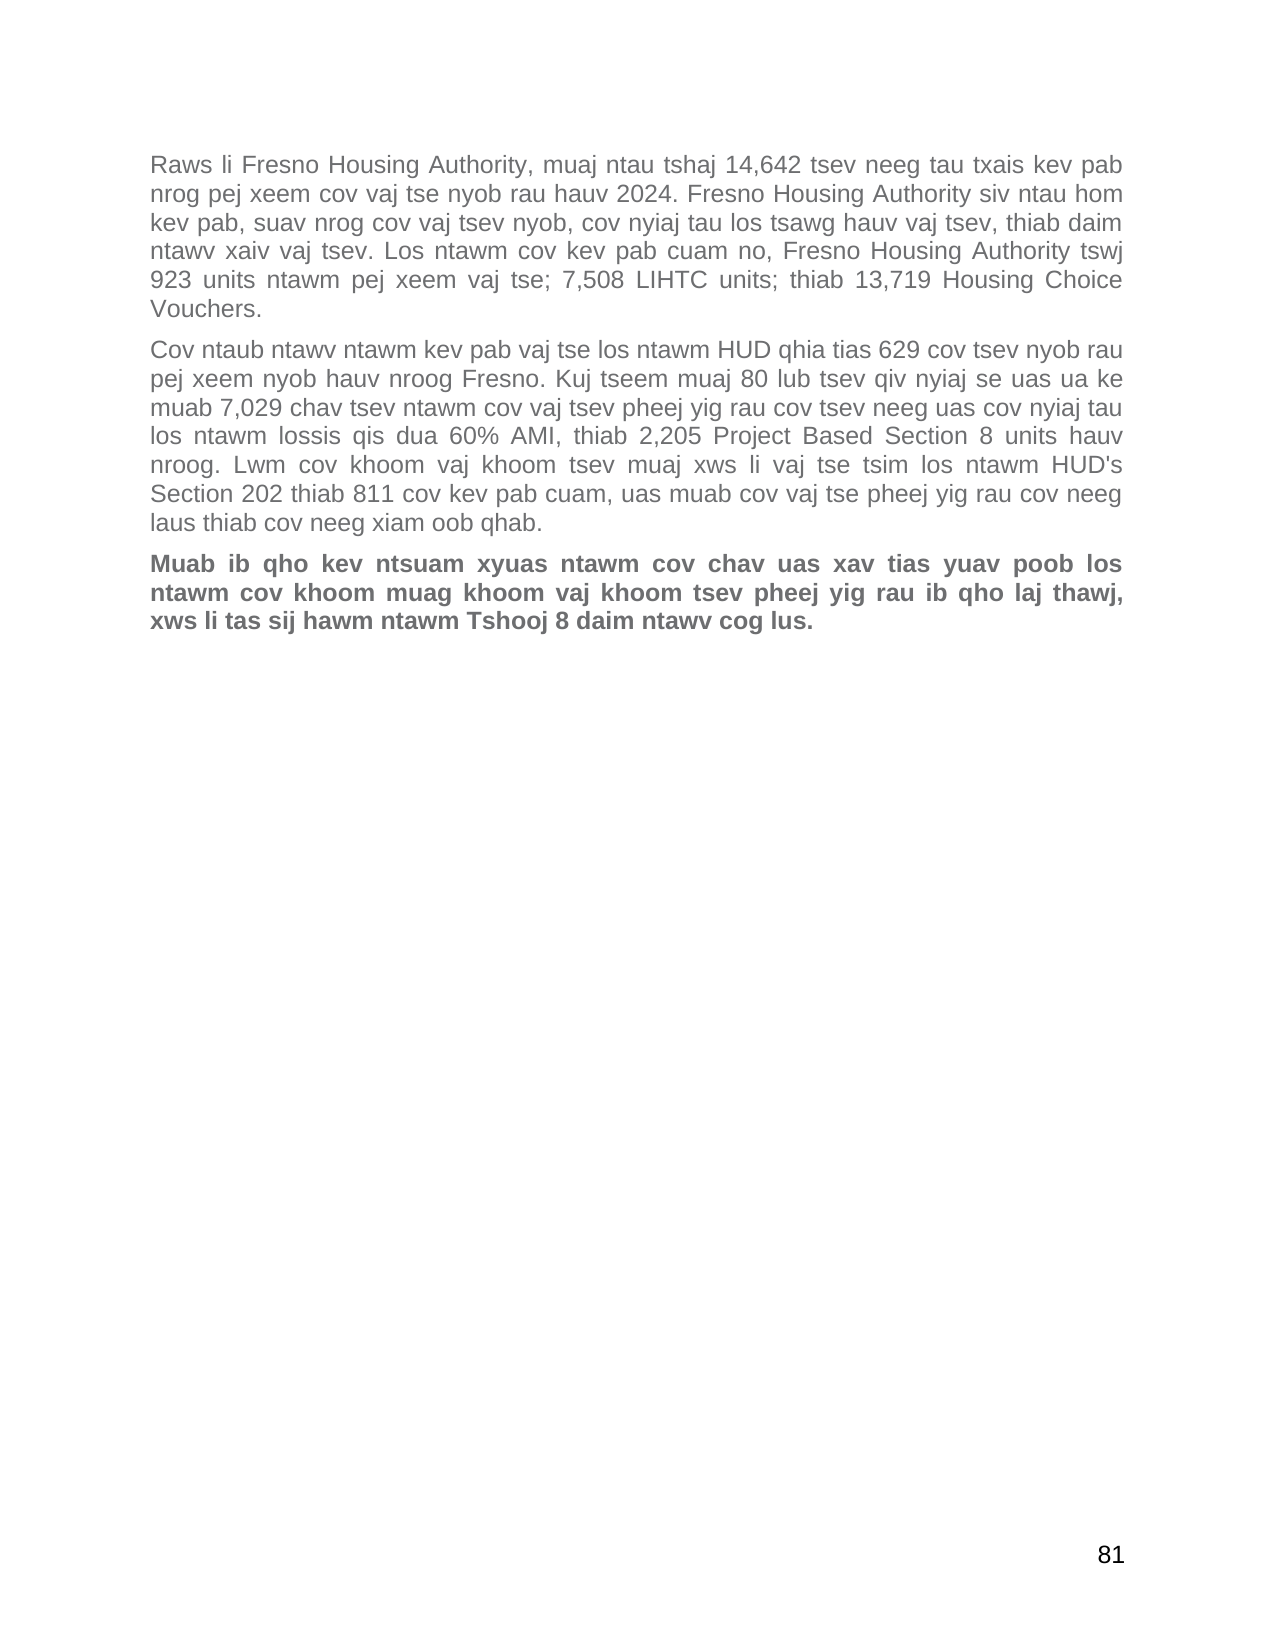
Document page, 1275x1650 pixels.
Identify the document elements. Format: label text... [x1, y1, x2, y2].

text Cov ntaub ntawv ntawm kev pab vaj tse los ntawm HUD qhia tias 629 cov tsev nyob rau pej xeem nyob hauv nroog Fresno. Kuj tseem muaj 80 lub tsev qiv nyiaj se uas ua ke muab 7,029 chav tsev ntawm cov vaj tsev pheej yig rau cov tsev neeg uas cov nyiaj tau los ntawm lossis qis dua 60% AMI, thiab 2,205 Project Based Section 8 units hauv nroog. Lwm cov khoom vaj khoom tsev muaj xws li vaj tse tsim los ntawm HUD's Section 202 thiab 811 cov kev pab cuam, uas muab cov vaj tse pheej yig rau cov neeg laus thiab cov neeg xiam oob qhab. [150, 335, 1125, 536]
text Muab ib qho kev ntsuam xyuas ntawm cov chav uas xav tias yuav poob los ntawm cov khoom muag khoom vaj khoom tsev pheej yig rau ib qho laj thawj, xws li tas sij hawm ntawm Tshooj 8 daim ntawv cog lus. [150, 549, 1125, 635]
text Raws li Fresno Housing Authority, muaj ntau tshaj 14,642 tsev neeg tau txais kev pab nrog pej xeem cov vaj tse nyob rau hauv 2024. Fresno Housing Authority siv ntau hom kev pab, suav nrog cov vaj tsev nyob, cov nyiaj tau los tsawg hauv vaj tsev, thiab daim ntawv xaiv vaj tsev. Los ntawm cov kev pab cuam no, Fresno Housing Authority tswj 923 units ntawm pej xeem vaj tse; 7,508 LIHTC units; thiab 13,719 Housing Choice Vouchers. [150, 150, 1125, 322]
